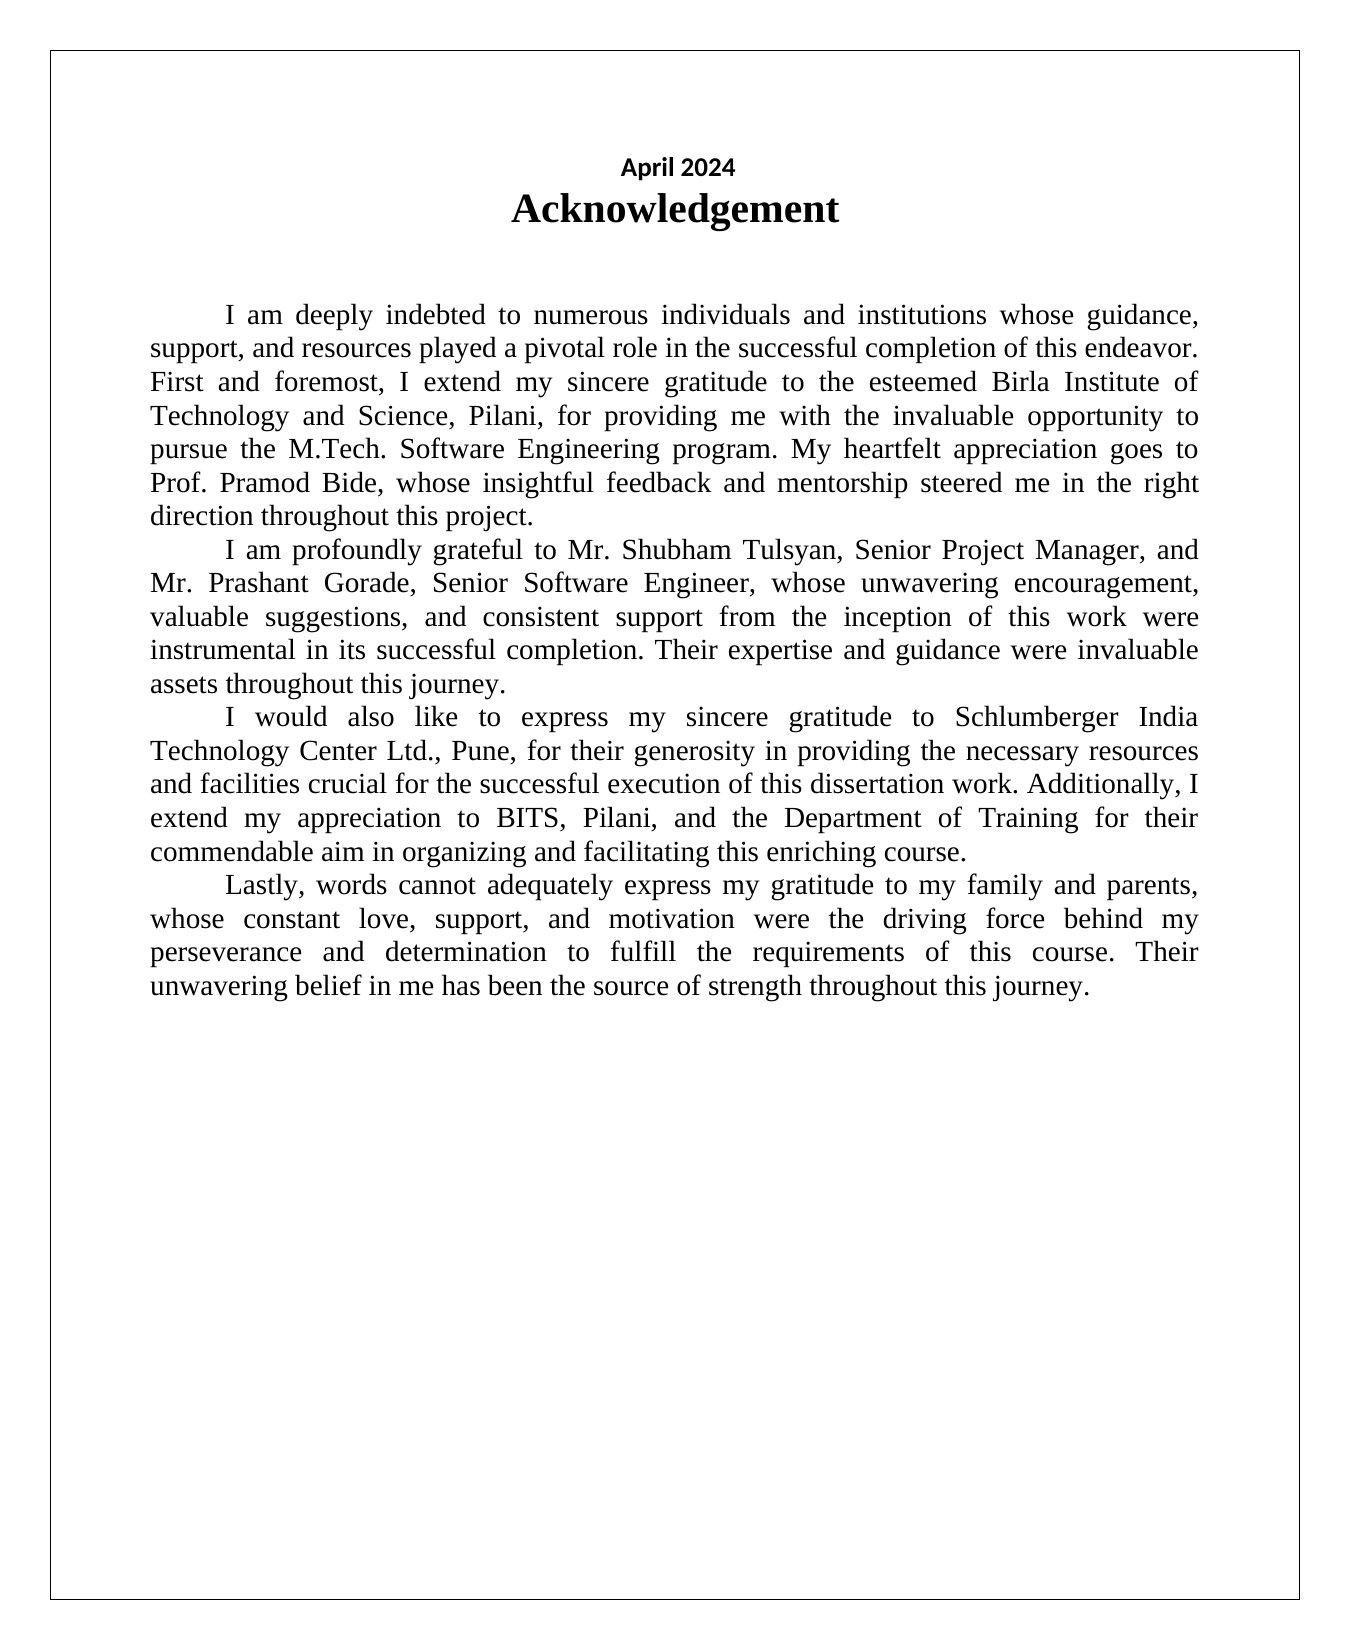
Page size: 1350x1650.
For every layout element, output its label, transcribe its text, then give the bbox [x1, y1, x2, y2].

text Lastly, words cannot adequately express my gratitude to my family and parents, whose constant love, support, and motivation were the driving force behind my perseverance and determination to fulfill the requirements of this course. Their unwavering belief in me has been the source of strength throughout this journey. [150, 867, 1200, 1001]
text Acknowledgement [150, 183, 1200, 231]
text I am deeply indebted to numerous individuals and institutions whose guidance, support, and resources played a pivotal role in the successful completion of this endeavor. First and foremost, I extend my sincere gratitude to the esteemed Birla Institute of Technology and Science, Pilani, for providing me with the invaluable opportunity to pursue the M.Tech. Software Engineering program. My heartfelt appreciation goes to Prof. Pramod Bide, whose insightful feedback and mentorship steered me in the right direction throughout this project. [150, 297, 1200, 532]
text I would also like to express my sincere gratitude to Schlumberger India Technology Center Ltd., Pune, for their generosity in providing the necessary resources and facilities crucial for the successful execution of this dissertation work. Additionally, I extend my appreciation to BITS, Pilani, and the Department of Training for their commendable aim in organizing and facilitating this enriching course. [150, 699, 1200, 867]
text I am profoundly grateful to Mr. Shubham Tulsyan, Senior Project Manager, and Mr. Prashant Gorade, Senior Software Engineer, whose unwavering encouragement, valuable suggestions, and consistent support from the inception of this work were instrumental in its successful completion. Their expertise and guidance were invaluable assets throughout this journey. [150, 532, 1200, 699]
text April 2024 [150, 150, 1200, 183]
